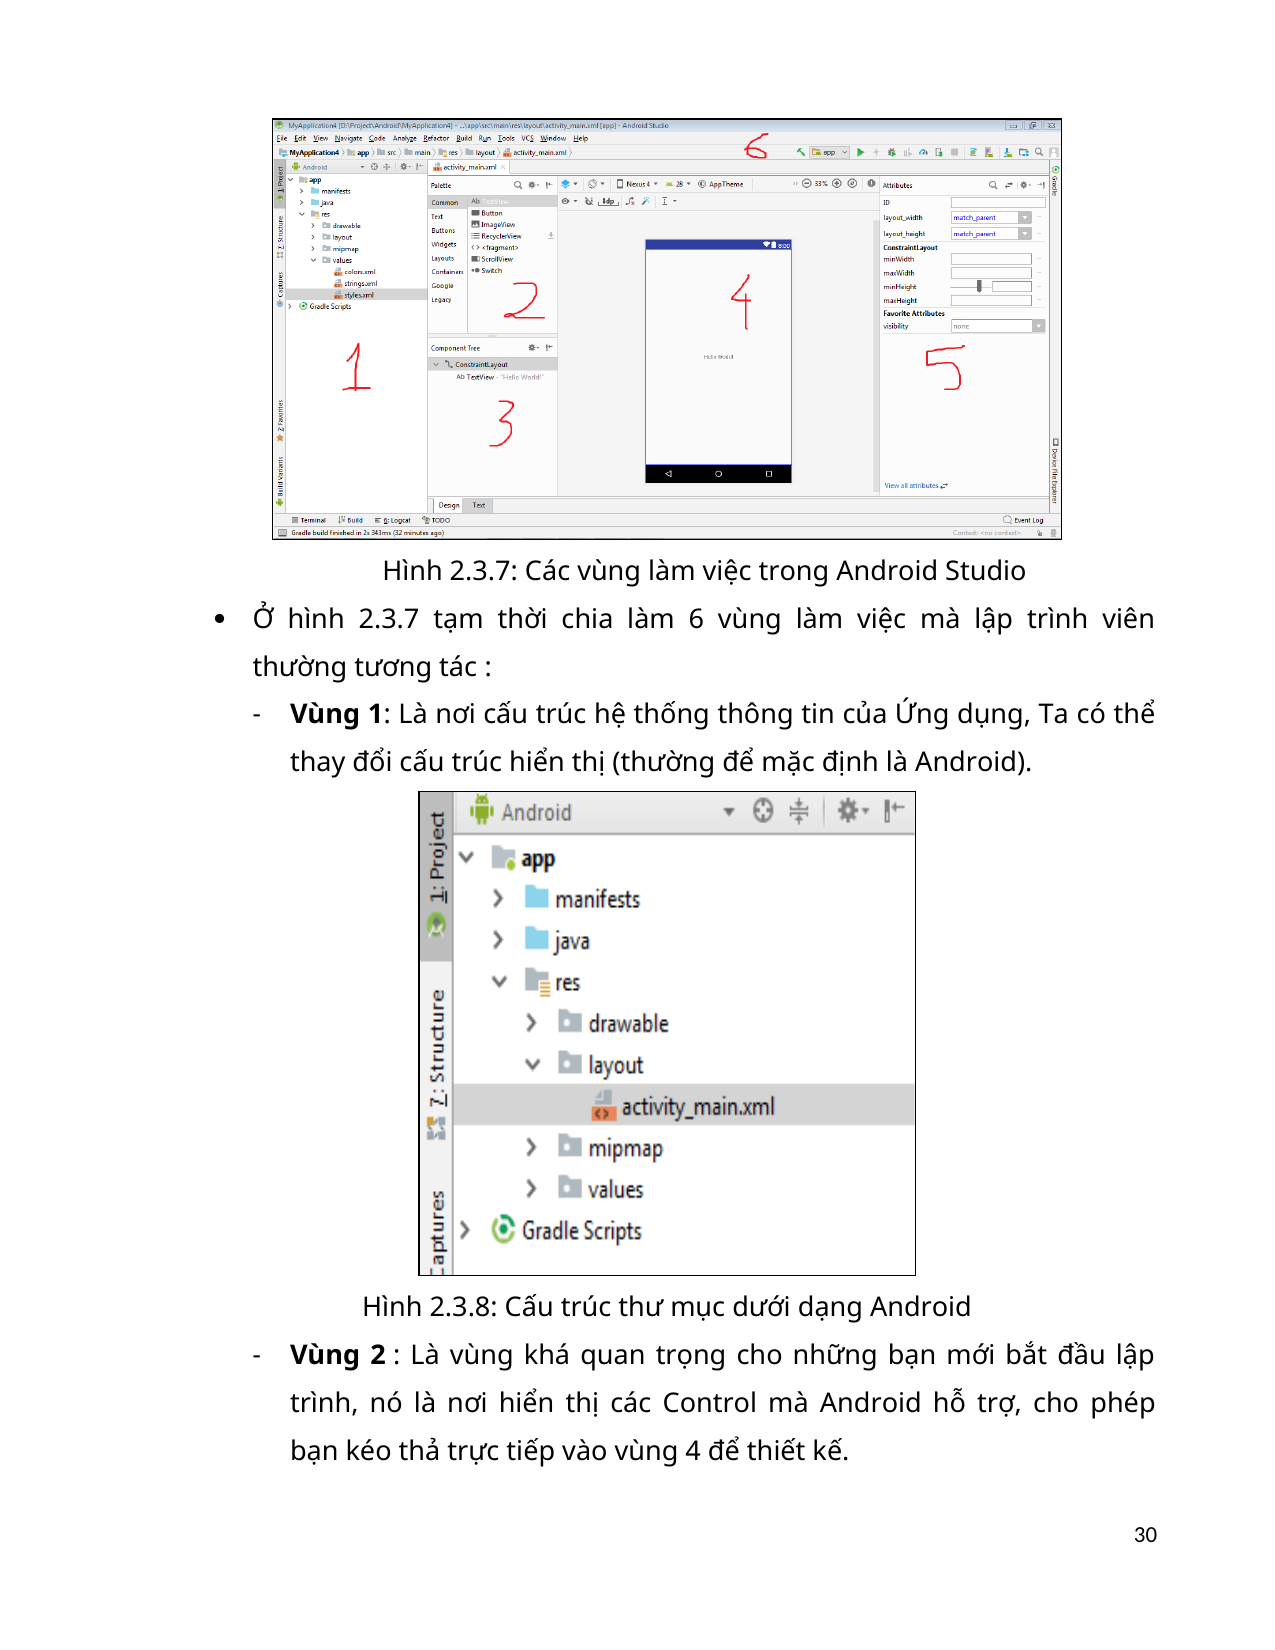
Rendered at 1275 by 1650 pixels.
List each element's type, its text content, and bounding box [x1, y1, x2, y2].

picture [273, 120, 1061, 539]
list Vùng 1: Là nơi cấu trúc hệ thống thông tin của Ứng dụng, Ta có thể thay đổi cấu trúc hiển thị (thường để mặc định là Android). [252, 695, 1157, 780]
list Vùng 2 : Là vùng khá quan trọng cho những bạn mới bắt đầu lập trình, nó là nơi hiển thị các Control mà Android hỗ trợ, cho phép bạn kéo thả trực tiếp vào vùng 4 để thiết kế. [252, 1335, 1157, 1468]
list Ở hình 2.3.7 tạm thời chia làm 6 vùng làm việc mà lập trình viên thường tương tác : [215, 599, 1157, 684]
text Hình 2.3.7: Các vùng làm việc trong Android Studio [177, 551, 1157, 588]
text Hình 2.3.8: Cấu trúc thư mục dưới dạng Android [177, 1287, 1157, 1324]
picture [420, 792, 915, 1275]
